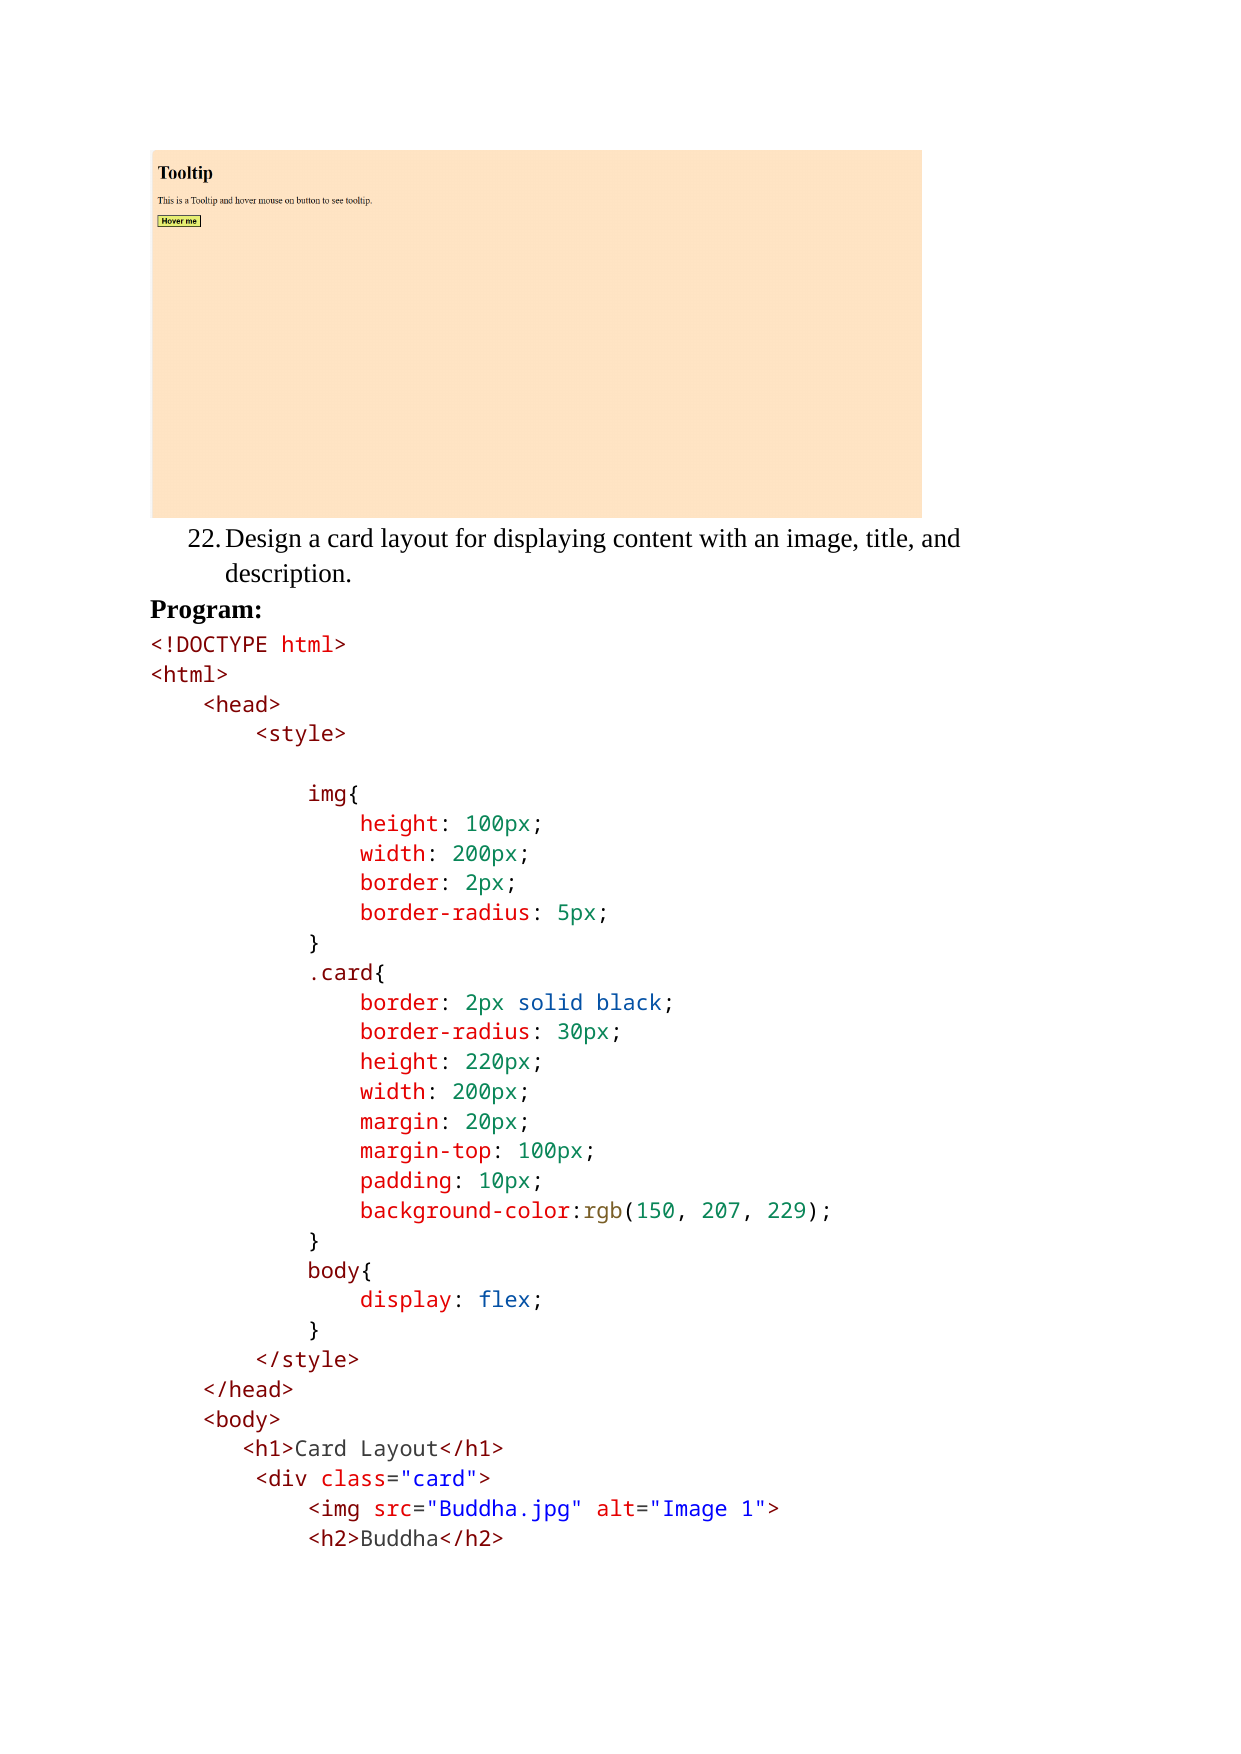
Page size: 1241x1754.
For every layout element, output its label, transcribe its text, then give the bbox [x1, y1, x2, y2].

text border-radius: 5px; [150, 897, 1090, 927]
text body{ [150, 1255, 1090, 1284]
picture [150, 150, 922, 518]
text margin: 20px; [150, 1106, 1090, 1136]
text margin-top: 100px; [150, 1136, 1090, 1165]
text <h2>Buddha</h2> [150, 1523, 1090, 1553]
text .card{ [150, 957, 1090, 987]
text <html> [150, 659, 1090, 689]
text height: 220px; [150, 1046, 1090, 1076]
text width: 200px; [150, 1076, 1090, 1106]
list Design a card layout for displaying content with an image, title, and description. [187, 522, 1090, 589]
text <img src="Buddha.jpg" alt="Image 1"> [150, 1493, 1090, 1523]
text <style> [150, 718, 1090, 748]
text display: flex; [150, 1284, 1090, 1314]
text <h1>Card Layout</h1> [150, 1433, 1090, 1463]
text } [150, 927, 1090, 957]
text border: 2px solid black; [150, 987, 1090, 1016]
text img{ [150, 778, 1090, 808]
text <!DOCTYPE html> [150, 629, 1090, 659]
text border: 2px; [150, 867, 1090, 897]
text </head> [150, 1374, 1090, 1404]
text background-color:rgb(150, 207, 229); [150, 1195, 1090, 1225]
text <head> [150, 689, 1090, 718]
text </style> [150, 1344, 1090, 1374]
text <body> [150, 1404, 1090, 1433]
text } [150, 1225, 1090, 1255]
text height: 100px; [150, 808, 1090, 838]
text } [150, 1314, 1090, 1344]
text padding: 10px; [150, 1165, 1090, 1195]
text border-radius: 30px; [150, 1016, 1090, 1046]
text width: 200px; [150, 838, 1090, 867]
text <div class="card"> [150, 1463, 1090, 1493]
text Program: [150, 593, 1090, 624]
